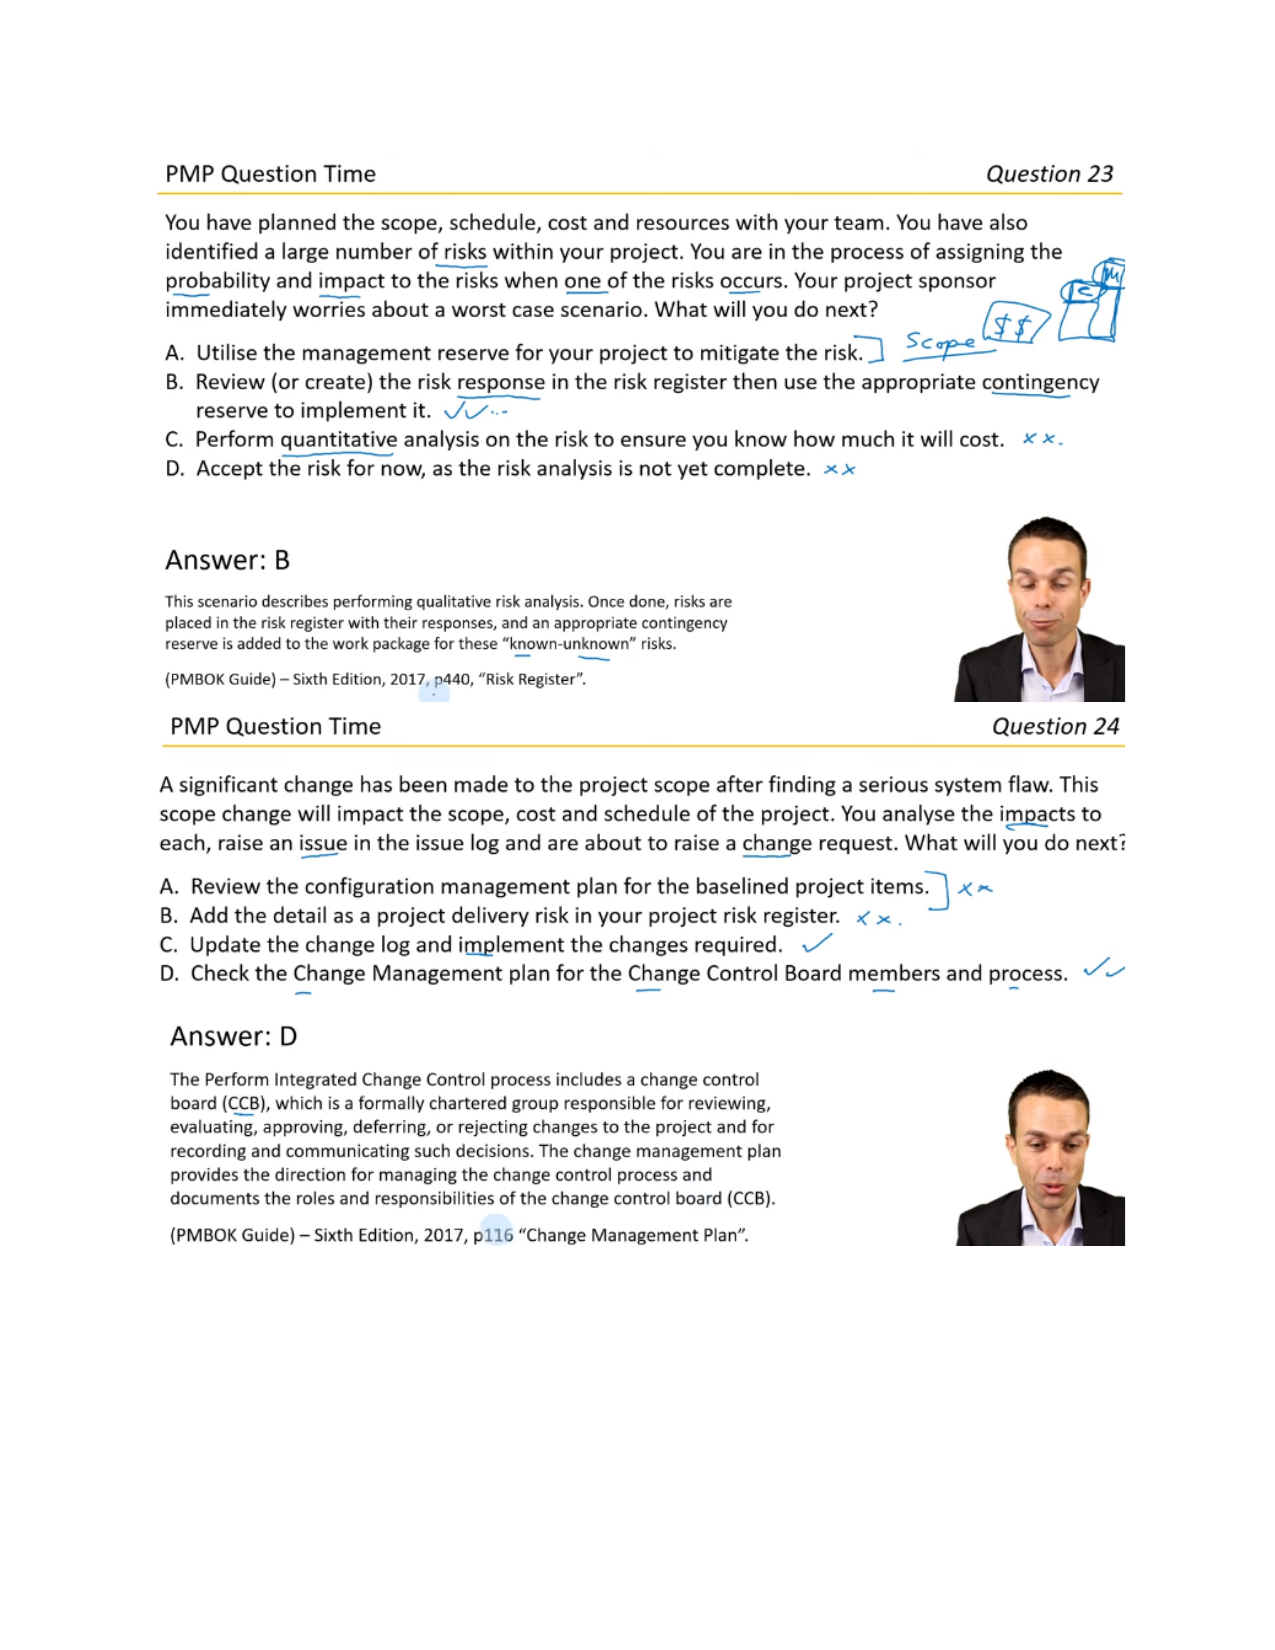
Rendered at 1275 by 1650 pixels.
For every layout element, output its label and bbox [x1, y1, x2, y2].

picture [150, 150, 1125, 702]
picture [150, 706, 1125, 1246]
